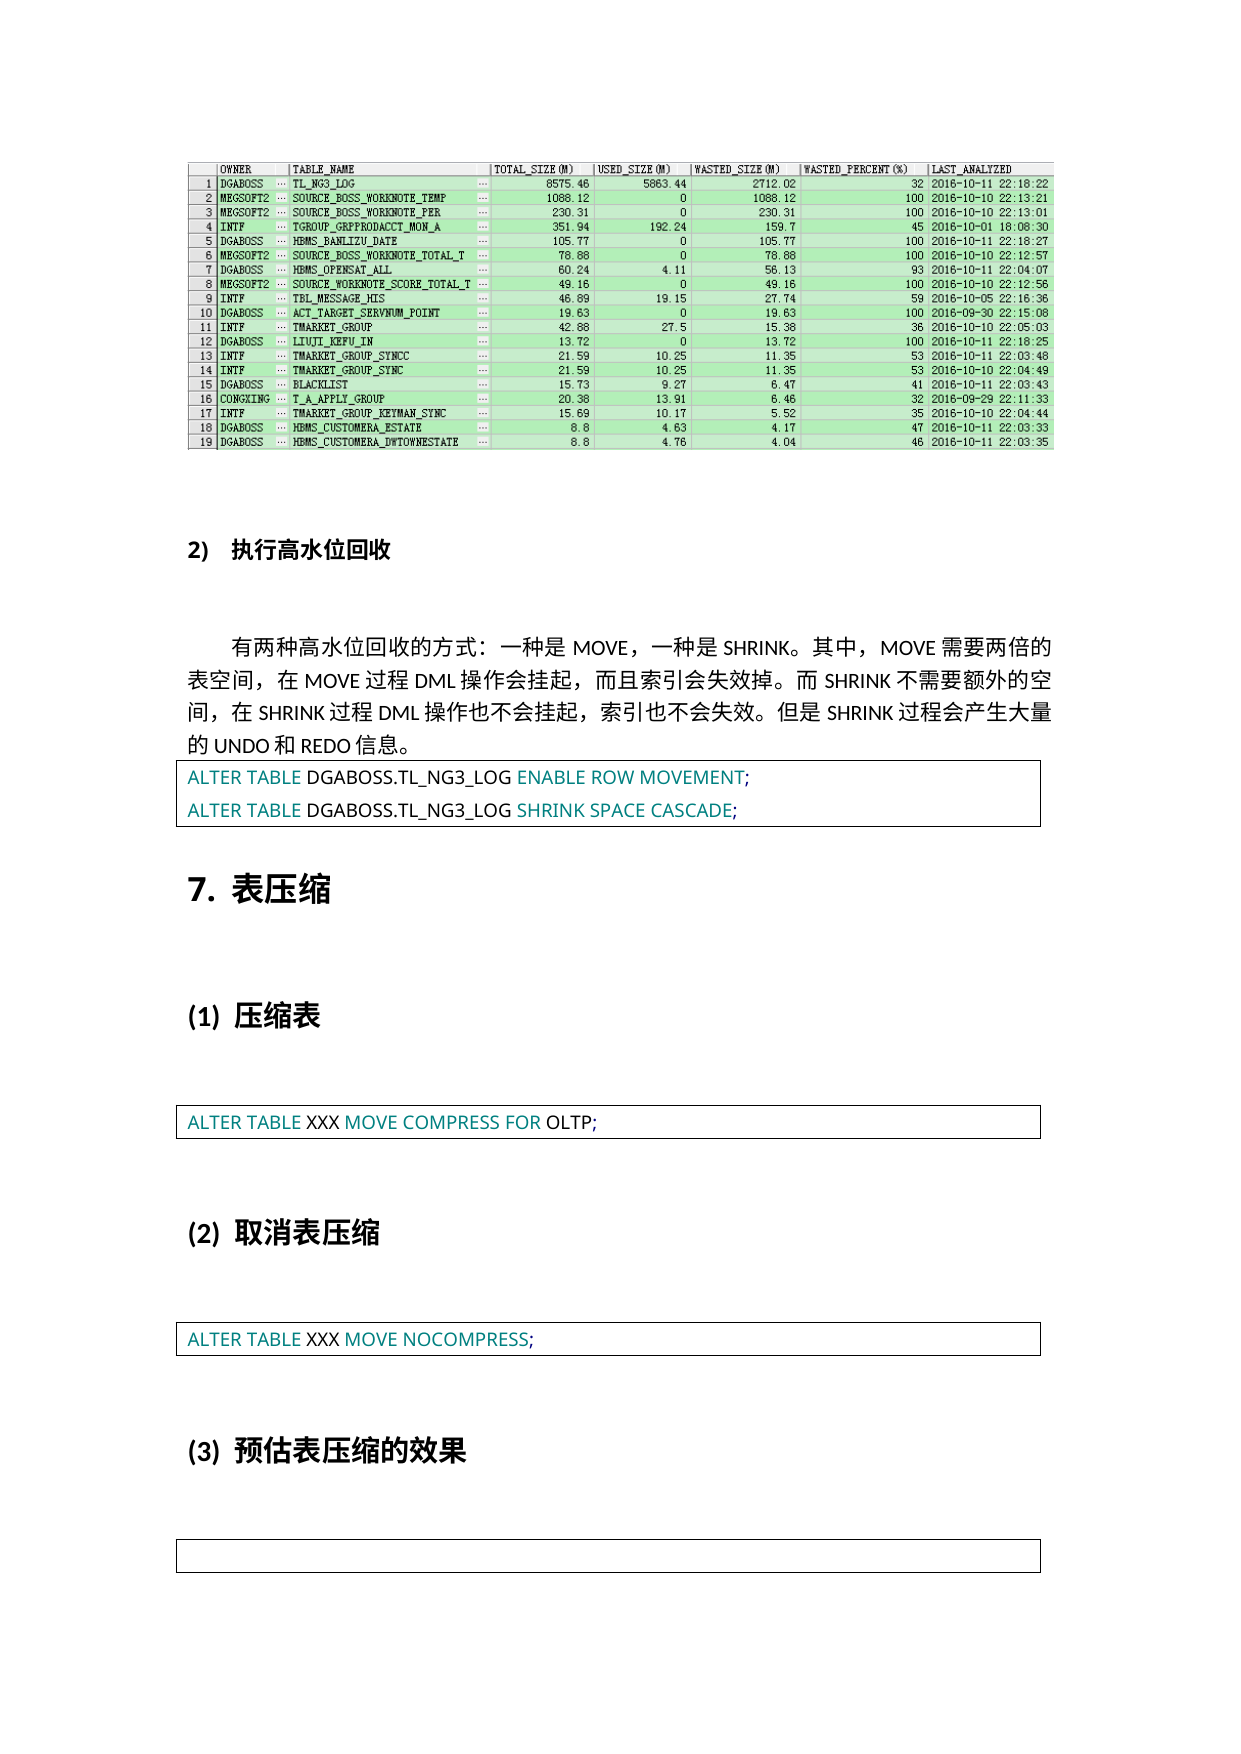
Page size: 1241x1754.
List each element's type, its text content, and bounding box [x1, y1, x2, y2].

subtitle 表压缩 [187, 854, 1053, 919]
picture [187, 162, 1054, 450]
subtitle 执行高水位回收 [187, 516, 1053, 581]
text 有两种高水位回收的方式：一种是MOVE，一种是SHRINK。其中，MOVE需要两倍的表空间，在MOVE过程DML操作会挂起，而且索引会失效掉。而SHRINK不需要额外的空间，在SHRINK过程DML操作也不会挂起，索引也不会失效。但是SHRINK过程会产生大量的UNDO和REDO信息。 [187, 630, 1053, 760]
table_header ALTER TABLE XXX MOVE COMPRESS FOR OLTP; [177, 1106, 1040, 1138]
subtitle 压缩表 [187, 982, 1053, 1047]
table_header ALTER TABLE DGABOSS.TL_NG3_LOG ENABLE ROW MOVEMENT; ALTER TABLE DGABOSS.TL_NG3_LOG SHRINK SPACE CASCADE; [177, 761, 1040, 826]
subtitle 预估表压缩的效果 [187, 1416, 1053, 1481]
subtitle 取消表压缩 [187, 1199, 1053, 1264]
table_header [177, 1540, 1040, 1572]
table_header ALTER TABLE XXX MOVE NOCOMPRESS; [177, 1323, 1040, 1355]
